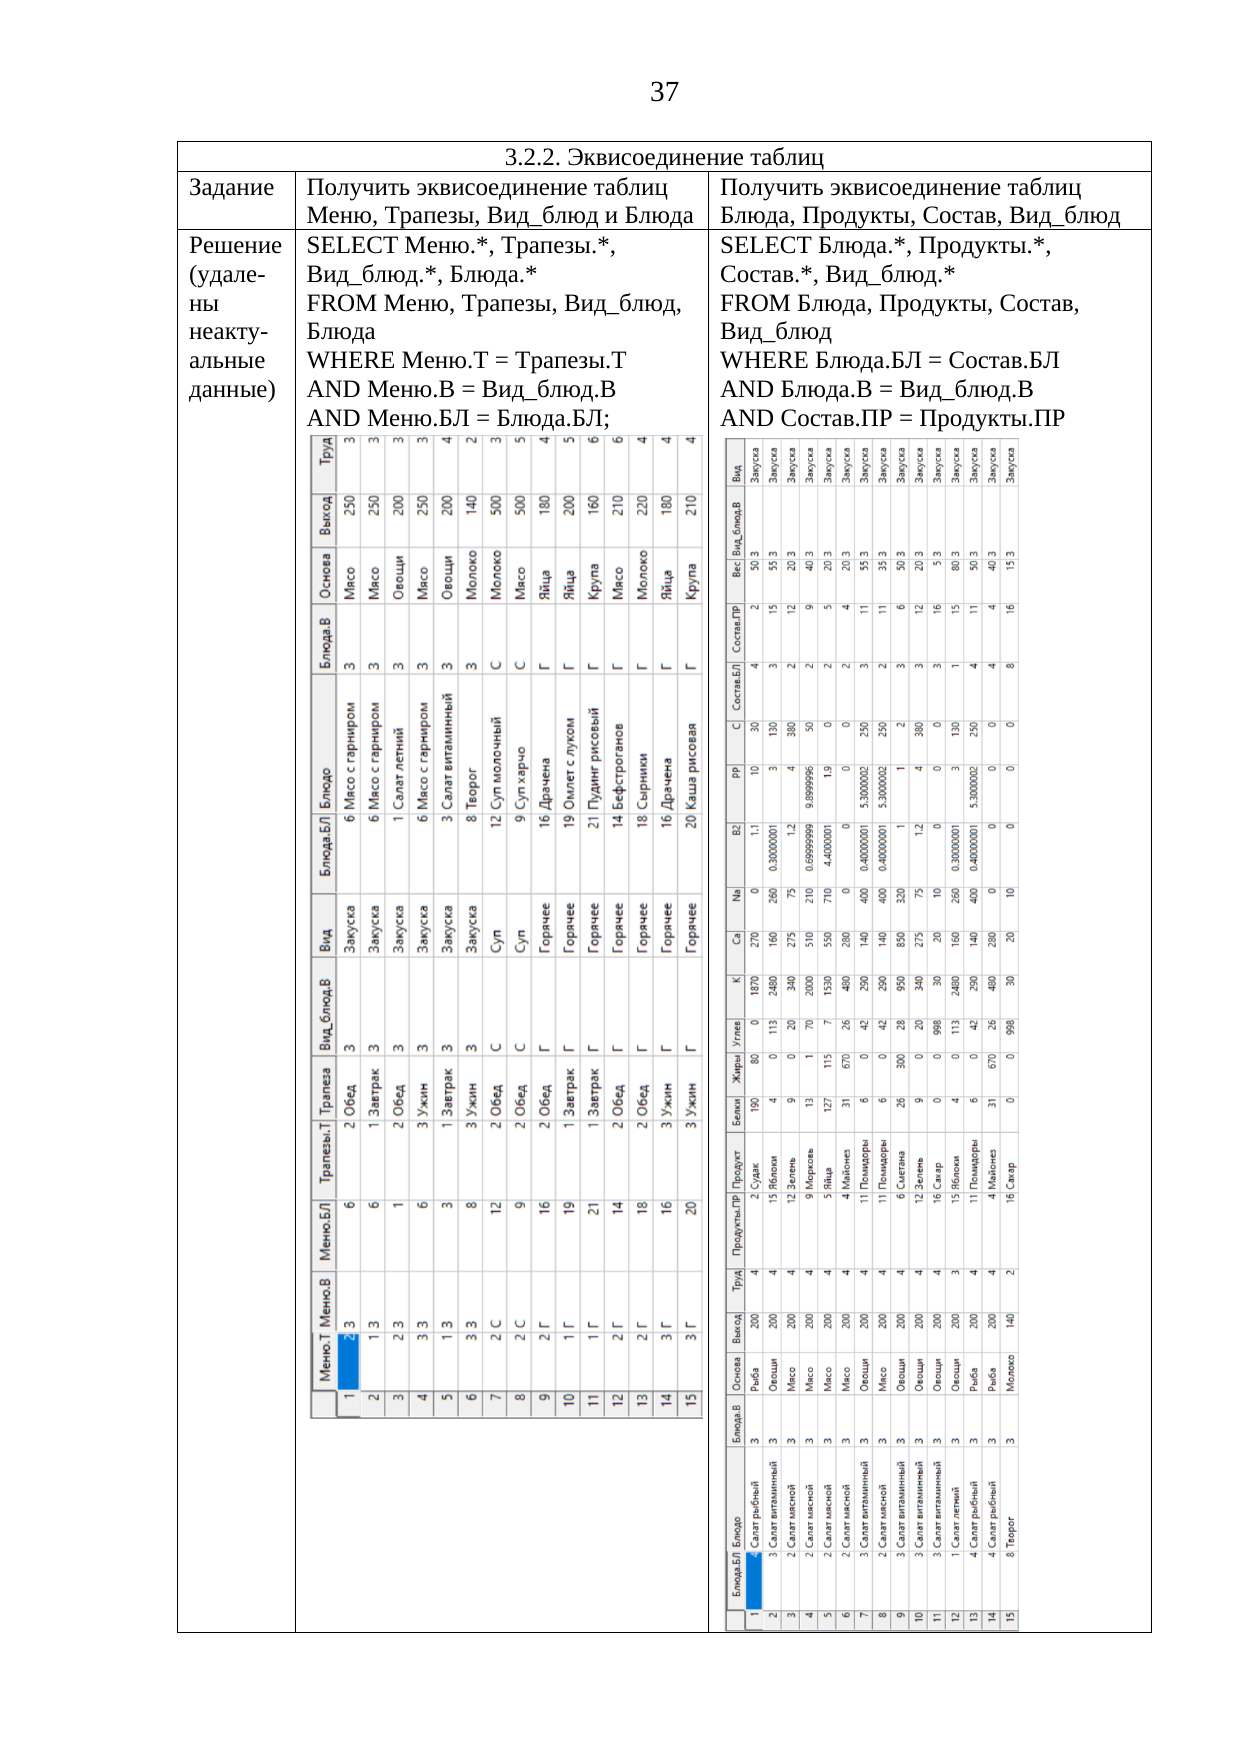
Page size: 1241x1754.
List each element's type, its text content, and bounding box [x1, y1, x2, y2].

table_cell Получить эквисоединение таблиц Меню, Трапезы, Вид_блюд и Блюда [296, 172, 708, 229]
picture [724, 439, 1019, 1631]
table_cell SELECT Блюда.*, Продукты.*, Состав.*, Вид_блюд.* FROM Блюда, Продукты, Состав, Вид_блюд WHERE Блюда.БЛ = Состав.БЛ AND Блюда.В = Вид_блюд.В AND Состав.ПР = Продукты.ПР [709, 230, 1151, 1632]
picture [310, 436, 703, 1419]
table_cell SELECT Меню.*, Трапезы.*, Вид_блюд.*, Блюда.* FROM Меню, Трапезы, Вид_блюд, Блюда WHERE Меню.Т = Трапезы.Т AND Меню.В = Вид_блюд.В AND Меню.БЛ = Блюда.БЛ; [296, 230, 708, 1632]
table_cell 3.2.2. Эквисоединение таблиц [178, 142, 1151, 171]
table_cell Получить эквисоединение таблиц Блюда, Продукты, Состав, Вид_блюд [709, 172, 1151, 229]
table_cell Решение (удале-ны неакту-альные данные) [178, 230, 295, 1632]
table_cell Задание [178, 172, 295, 229]
